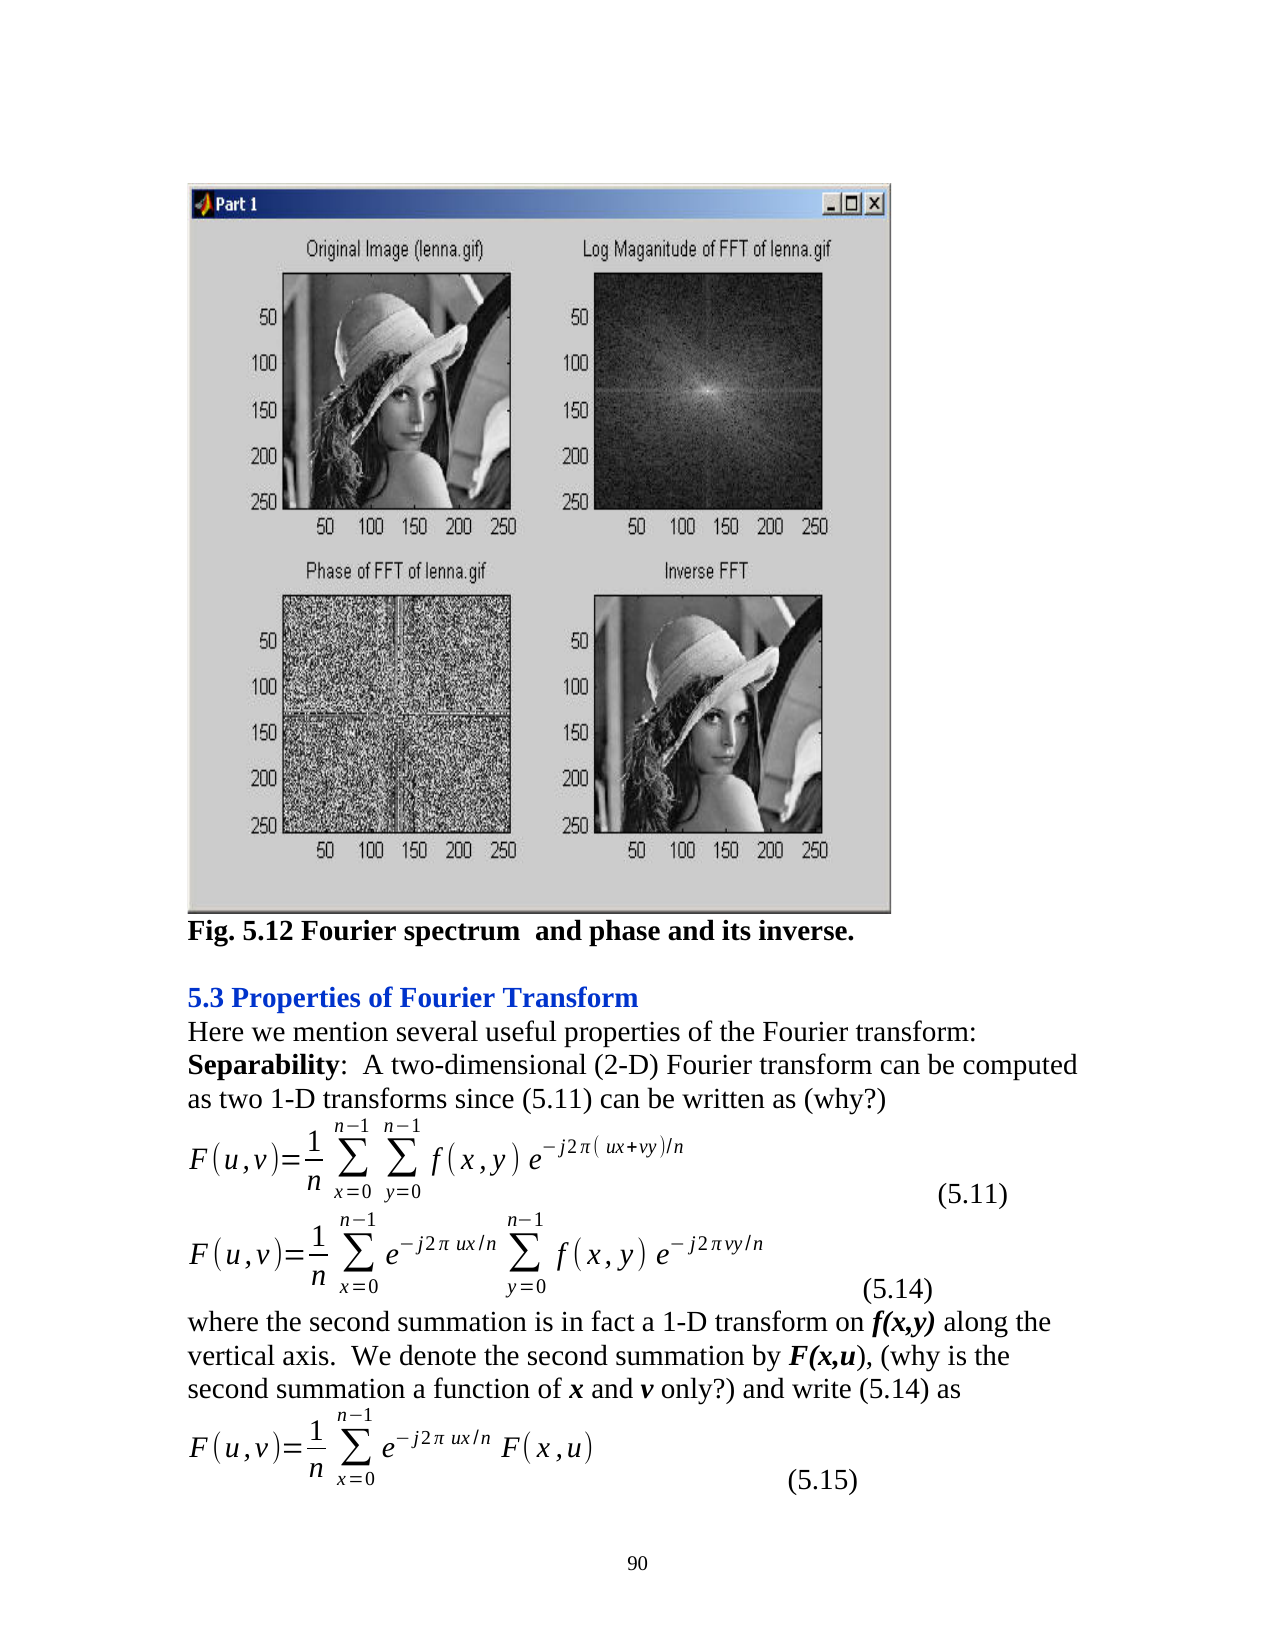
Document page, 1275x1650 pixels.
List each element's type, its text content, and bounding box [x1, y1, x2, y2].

text where the second summation is in fact a 1-D transform on f(x,y) along the vertical axis. We denote the second summation by F(x,u), (why is the second summation a function of x and v only?) and write (5.14) as [187, 1304, 1087, 1405]
text (5.11) [187, 1114, 1087, 1209]
text 5.3 Properties of Fourier Transform [187, 980, 1087, 1014]
text (5.14) [187, 1209, 1087, 1304]
text Separability: A two-dimensional (2-D) Fourier transform can be computed as two 1-D transforms since (5.11) can be written as (why?) [187, 1047, 1087, 1114]
picture [187, 183, 892, 914]
text Here we mention several useful properties of the Fourier transform: [187, 1014, 1087, 1047]
text Fig. 5.12 Fourier spectrum and phase and its inverse. [187, 913, 1087, 947]
text (5.15) [187, 1405, 1087, 1496]
